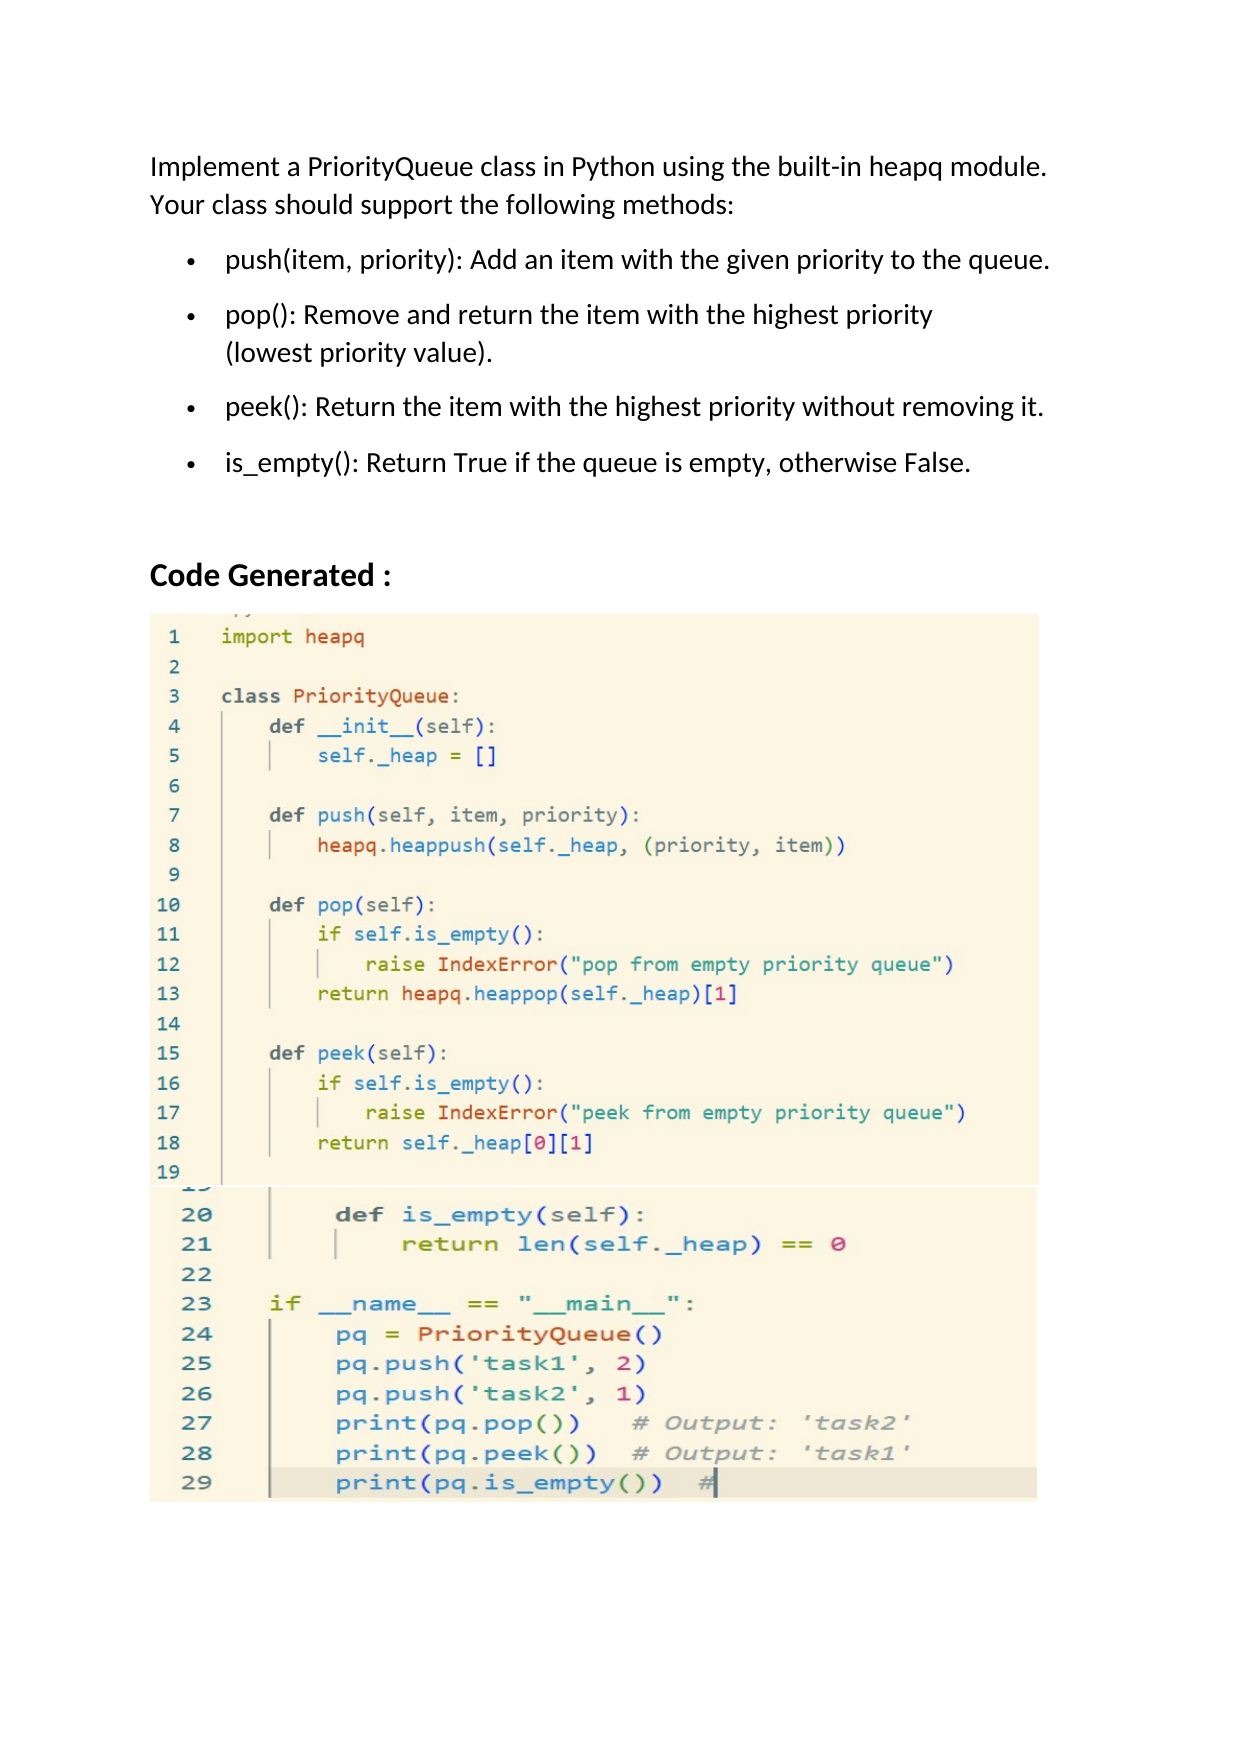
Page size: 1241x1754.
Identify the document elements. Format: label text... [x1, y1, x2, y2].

text Implement a PriorityQueue class in Python using the built-in heapq module. Your class should support the following methods: [150, 148, 1097, 222]
list push(item, priority): Add an item with the given priority to the queue. [187, 241, 1105, 276]
picture [150, 1187, 1037, 1502]
list pop(): Remove and return the item with the highest priority (lowest priority value). [187, 296, 1024, 369]
list is_empty(): Return True if the queue is empty, otherwise False. [187, 444, 1105, 479]
picture [150, 614, 1039, 1185]
list peek(): Return the item with the highest priority without removing it. [187, 388, 1105, 424]
subtitle Code Generated : [150, 554, 1105, 595]
